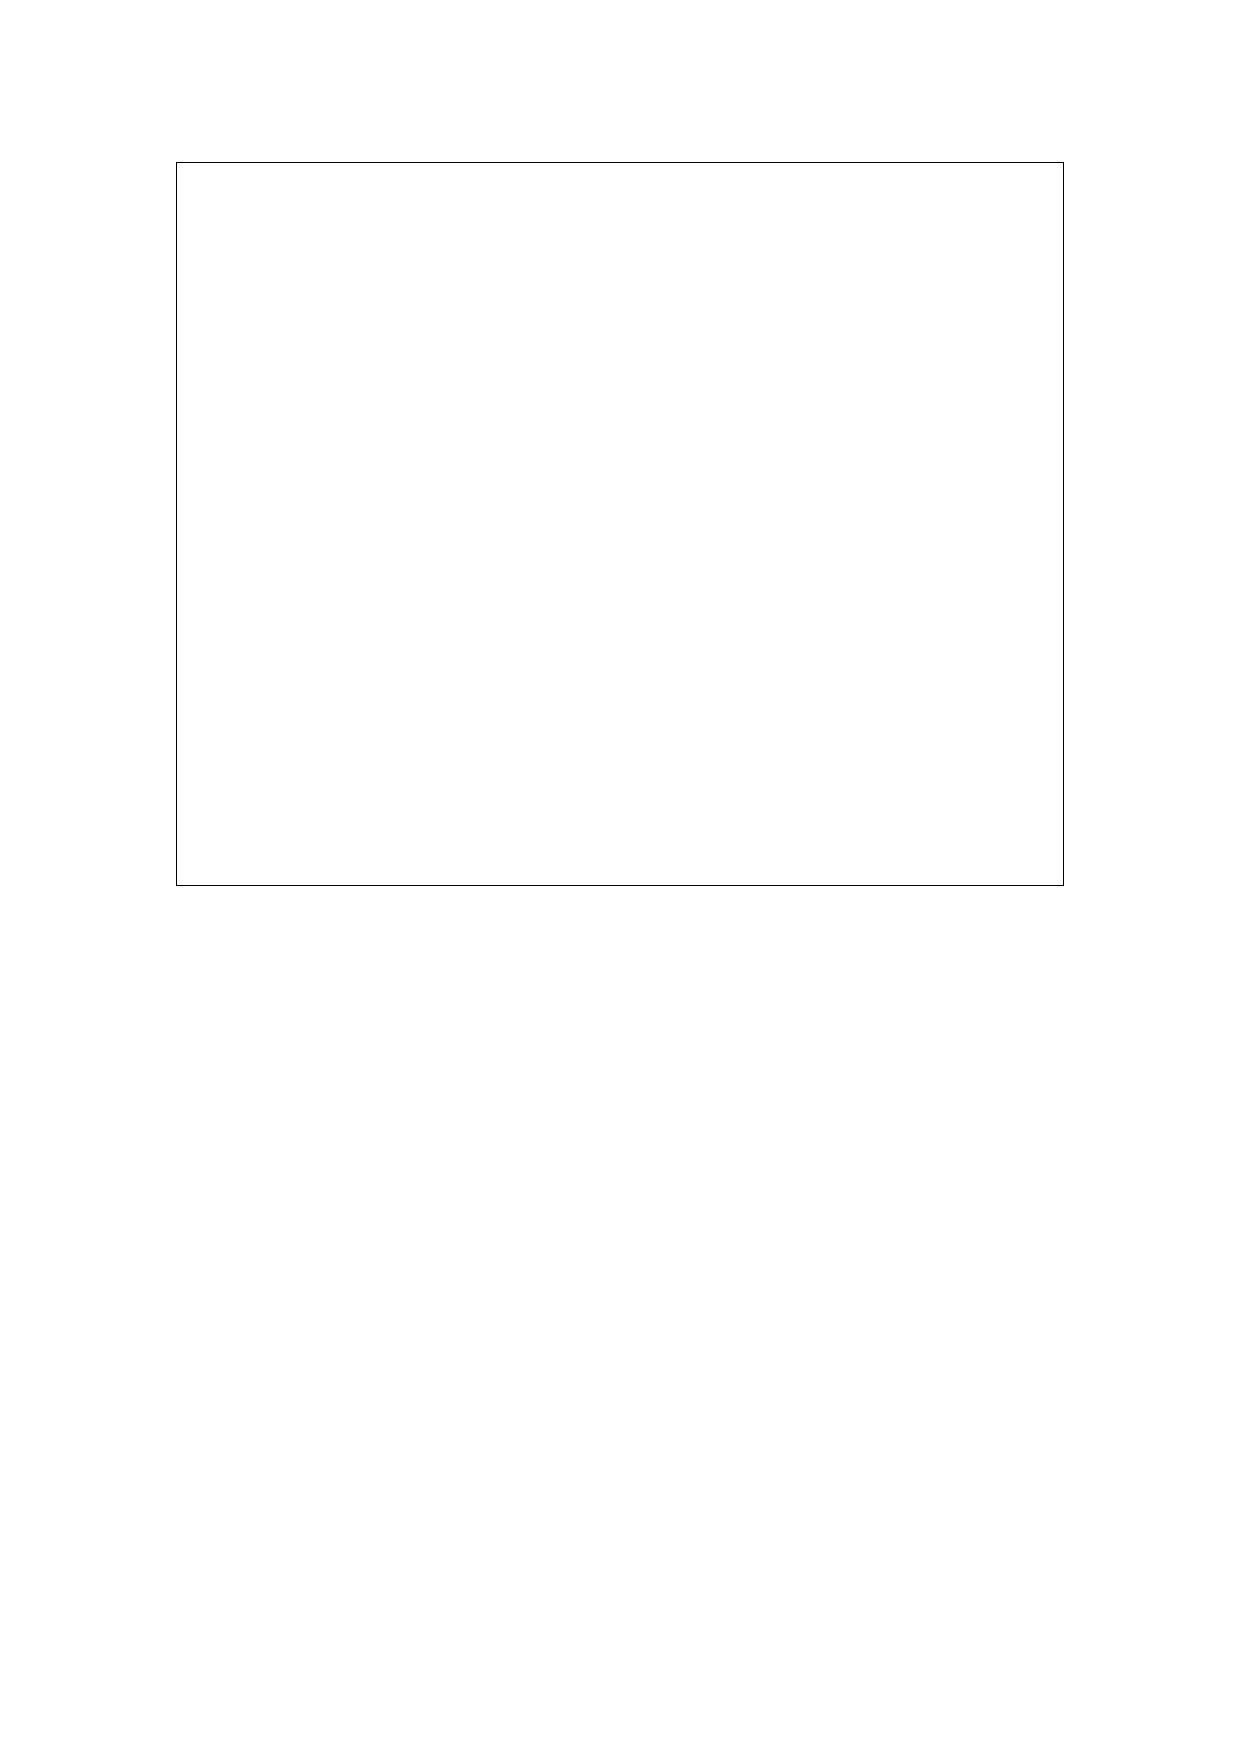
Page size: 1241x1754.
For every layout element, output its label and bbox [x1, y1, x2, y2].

table_header [177, 163, 1063, 884]
